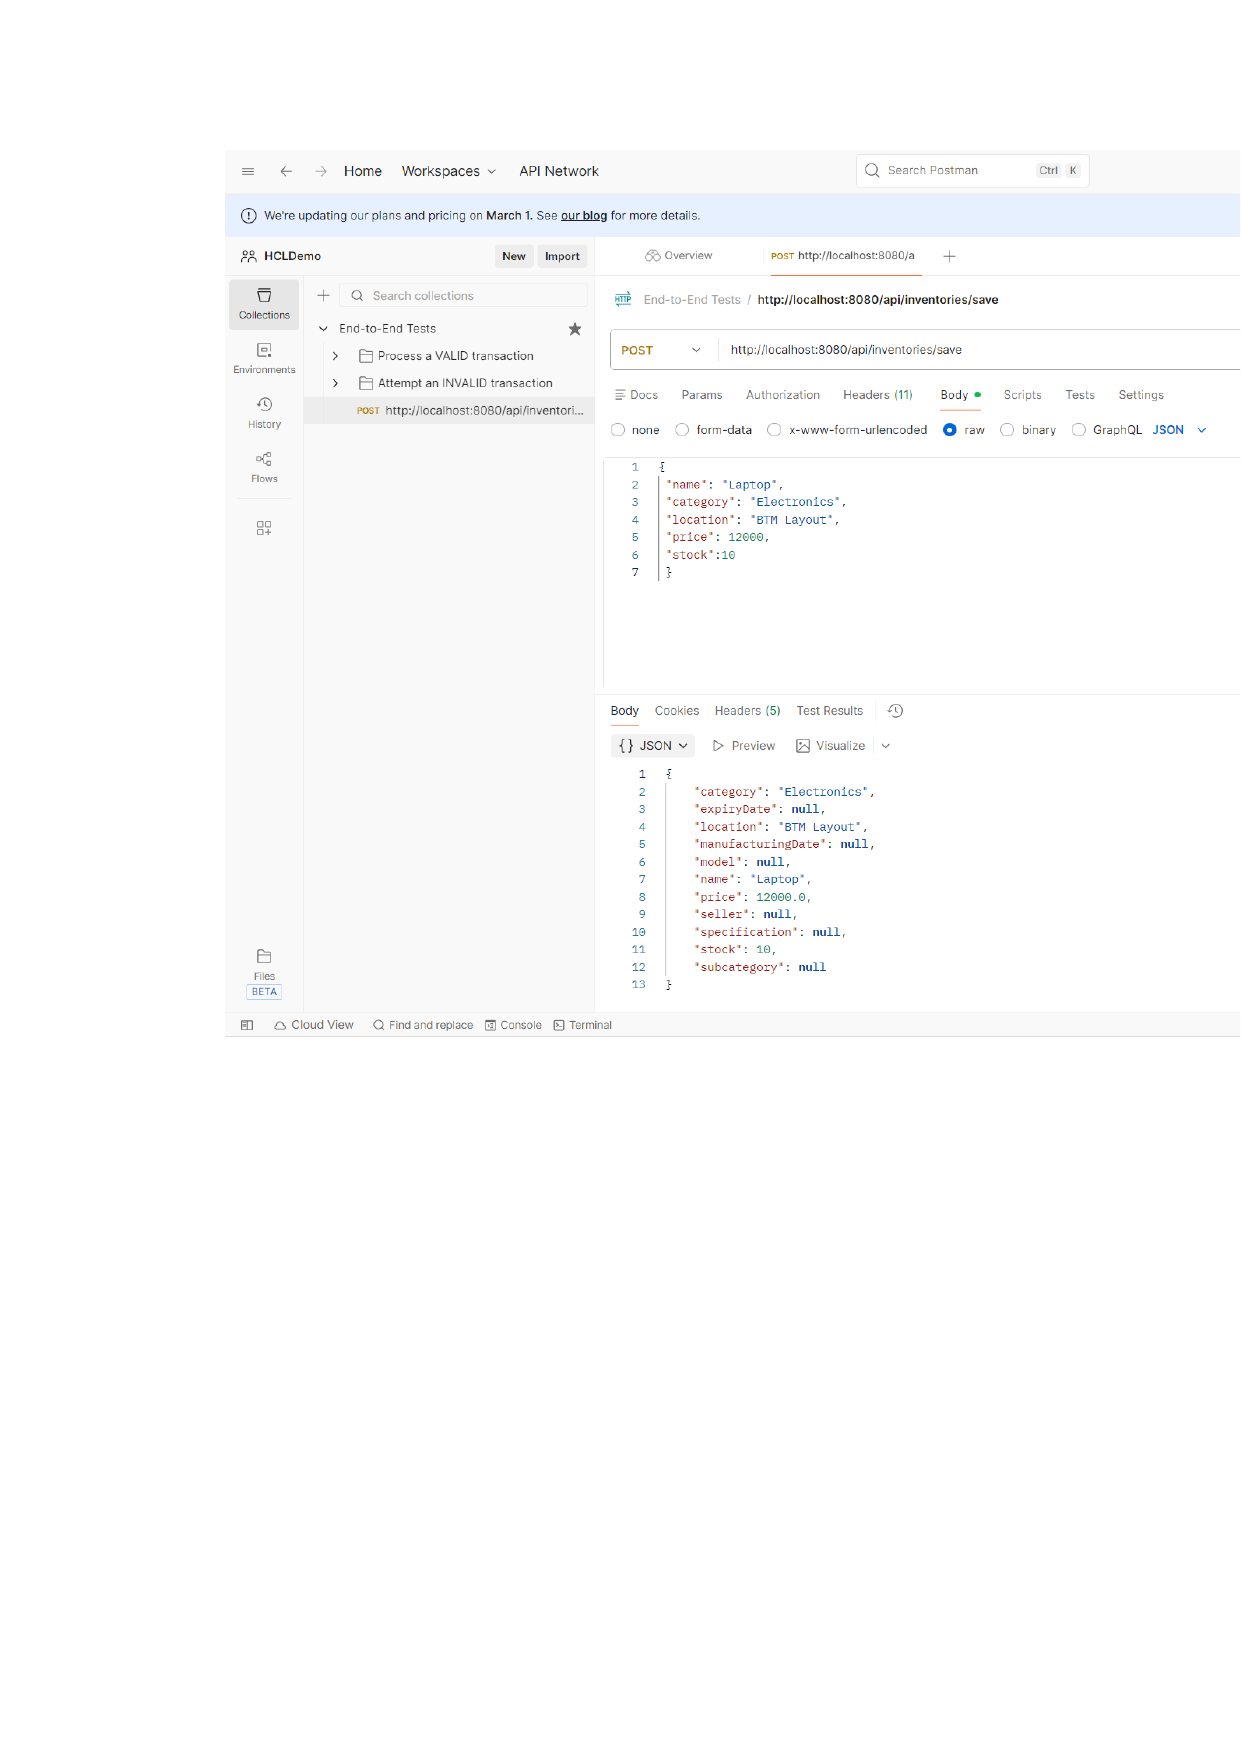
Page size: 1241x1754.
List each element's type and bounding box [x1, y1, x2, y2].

picture [225, 150, 1241, 1037]
